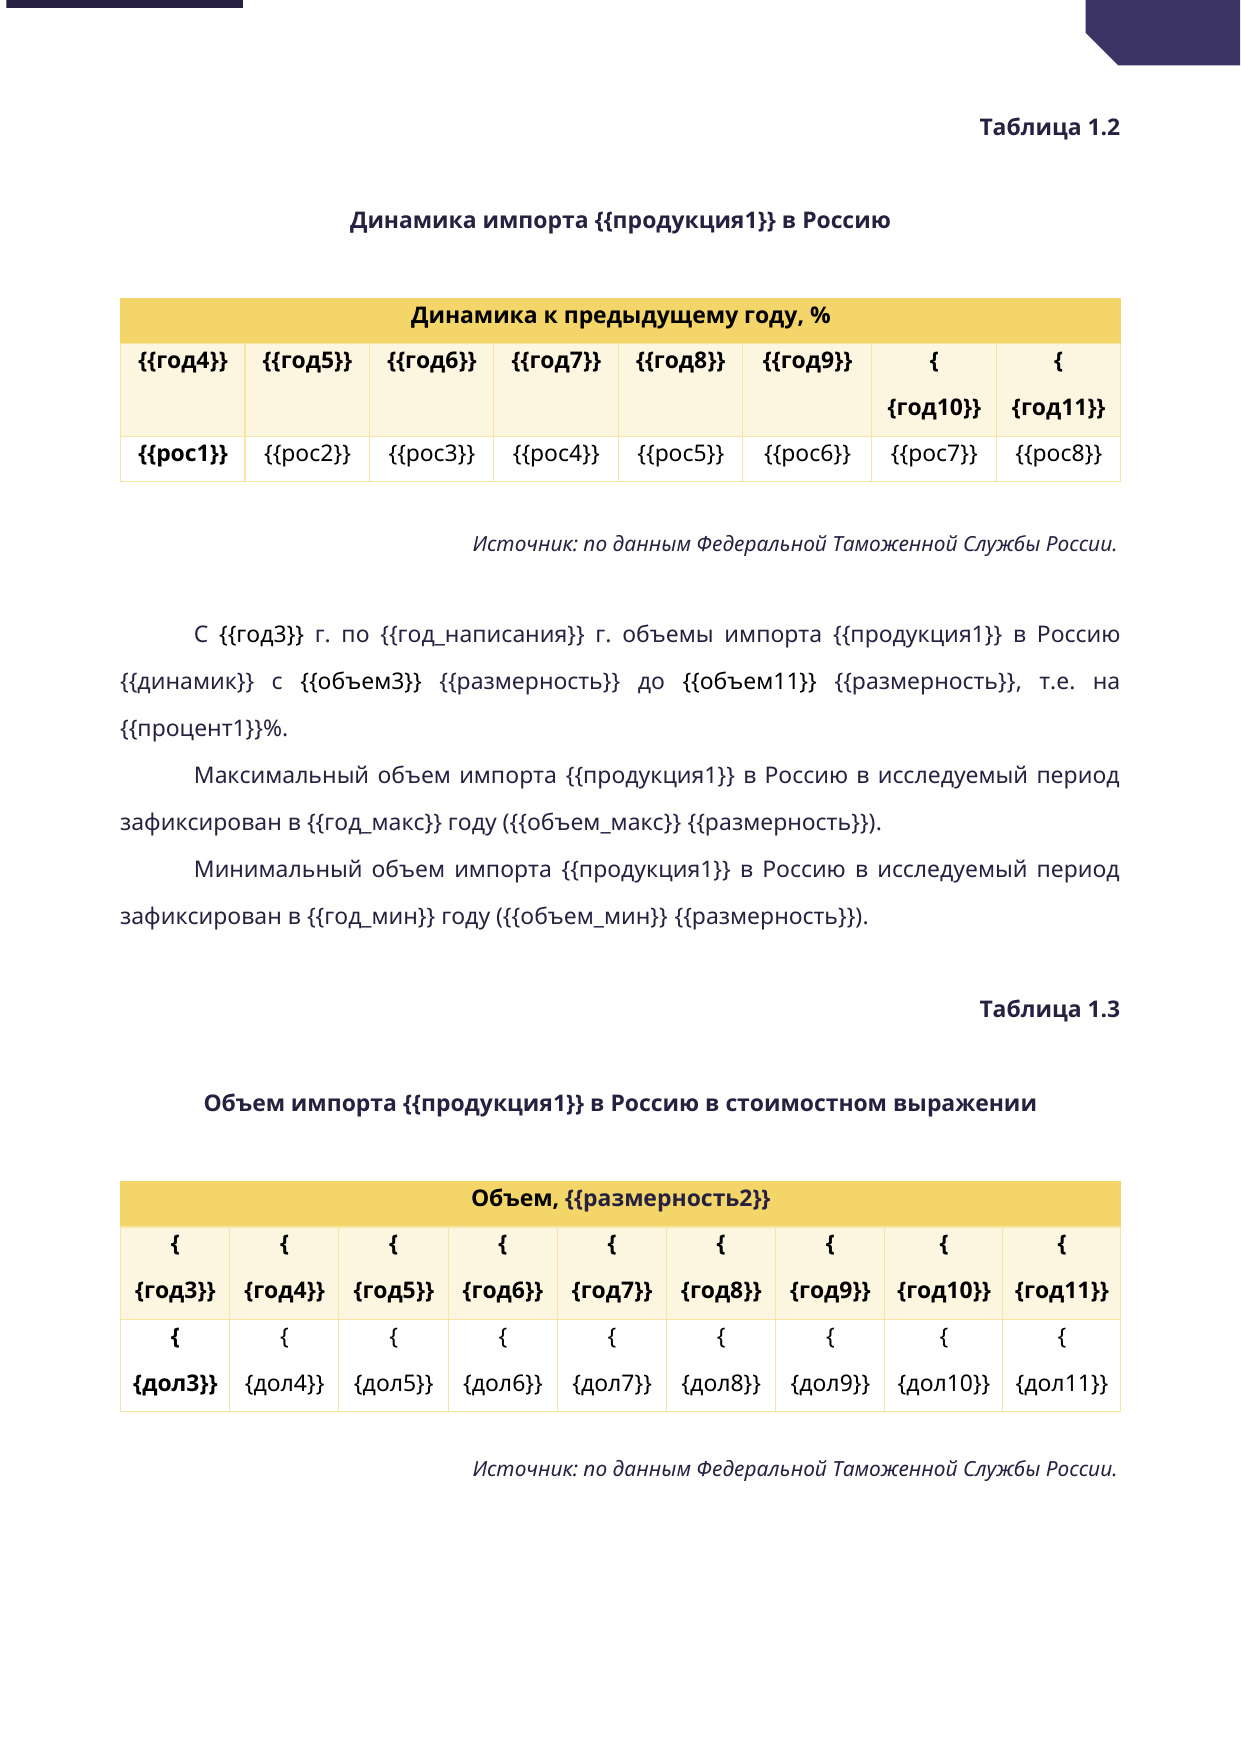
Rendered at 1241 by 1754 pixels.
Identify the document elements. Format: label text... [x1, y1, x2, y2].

text Динамика импорта {{продукция1}} в Россию [120, 204, 1120, 235]
table_cell {{дол3}} [121, 1320, 229, 1411]
table_cell {{год7}} [558, 1228, 666, 1319]
text Минимальный объем импорта {{продукция1}} в Россию в исследуемый период зафиксирован в {{год_мин}} году ({{объем_мин}} {{размерность}}). [120, 853, 1120, 931]
table_cell {{год6}} [449, 1228, 557, 1319]
table_cell {{рос1}} [121, 437, 244, 481]
table_cell {{дол6}} [449, 1320, 557, 1411]
table_cell {{дол11}} [1003, 1320, 1120, 1411]
text Таблица 1.2 [120, 110, 1120, 142]
table_cell {{год9}} [776, 1228, 884, 1319]
text С {{год3}} г. по {{год_написания}} г. объемы импорта {{продукция1}} в Россию {{динамик}} с {{объем3}} {{размерность}} до {{объем11}} {{размерность}}, т.е. на {{процент1}}%. [120, 618, 1120, 743]
table_cell {{год5}} [246, 344, 369, 436]
table_cell {{год10}} [872, 344, 996, 436]
table_cell {{дол5}} [339, 1320, 448, 1411]
table_cell {{год3}} [121, 1228, 229, 1319]
text Источник: по данным Федеральной Таможенной Службы России. [120, 529, 1120, 557]
table_cell {{год11}} [1003, 1228, 1120, 1319]
table_cell {{год4}} [230, 1228, 338, 1319]
table_cell {{рос8}} [997, 437, 1120, 481]
table_cell {{год11}} [997, 344, 1120, 436]
table_cell {{год8}} [619, 344, 742, 436]
table_cell {{год6}} [370, 344, 493, 436]
table_cell {{рос4}} [494, 437, 618, 481]
table_header Объем, {{размерность2}} [121, 1182, 1120, 1226]
table_cell {{дол7}} [558, 1320, 666, 1411]
table_cell {{год8}} [667, 1228, 775, 1319]
table_cell {{дол10}} [885, 1320, 1002, 1411]
text Источник: по данным Федеральной Таможенной Службы России. [120, 1454, 1120, 1483]
text Таблица 1.3 [120, 993, 1120, 1025]
table_cell {{дол9}} [776, 1320, 884, 1411]
table_cell {{рос7}} [872, 437, 996, 481]
table_cell {{год9}} [743, 344, 871, 436]
table_cell {{год7}} [494, 344, 618, 436]
table_cell {{рос6}} [743, 437, 871, 481]
table_cell {{год10}} [885, 1228, 1002, 1319]
table_cell {{дол8}} [667, 1320, 775, 1411]
text Максимальный объем импорта {{продукция1}} в Россию в исследуемый период зафиксирован в {{год_макс}} году ({{объем_макс}} {{размерность}}). [120, 759, 1120, 837]
table_header Динамика к предыдущему году, % [121, 299, 1120, 343]
table_cell {{рос5}} [619, 437, 742, 481]
table_cell {{рос2}} [246, 437, 369, 481]
table_cell {{дол4}} [230, 1320, 338, 1411]
table_cell {{рос3}} [370, 437, 493, 481]
text Объем импорта {{продукция1}} в Россию в стоимостном выражении [120, 1087, 1120, 1118]
table_cell {{год5}} [339, 1228, 448, 1319]
table_cell {{год4}} [121, 344, 244, 436]
